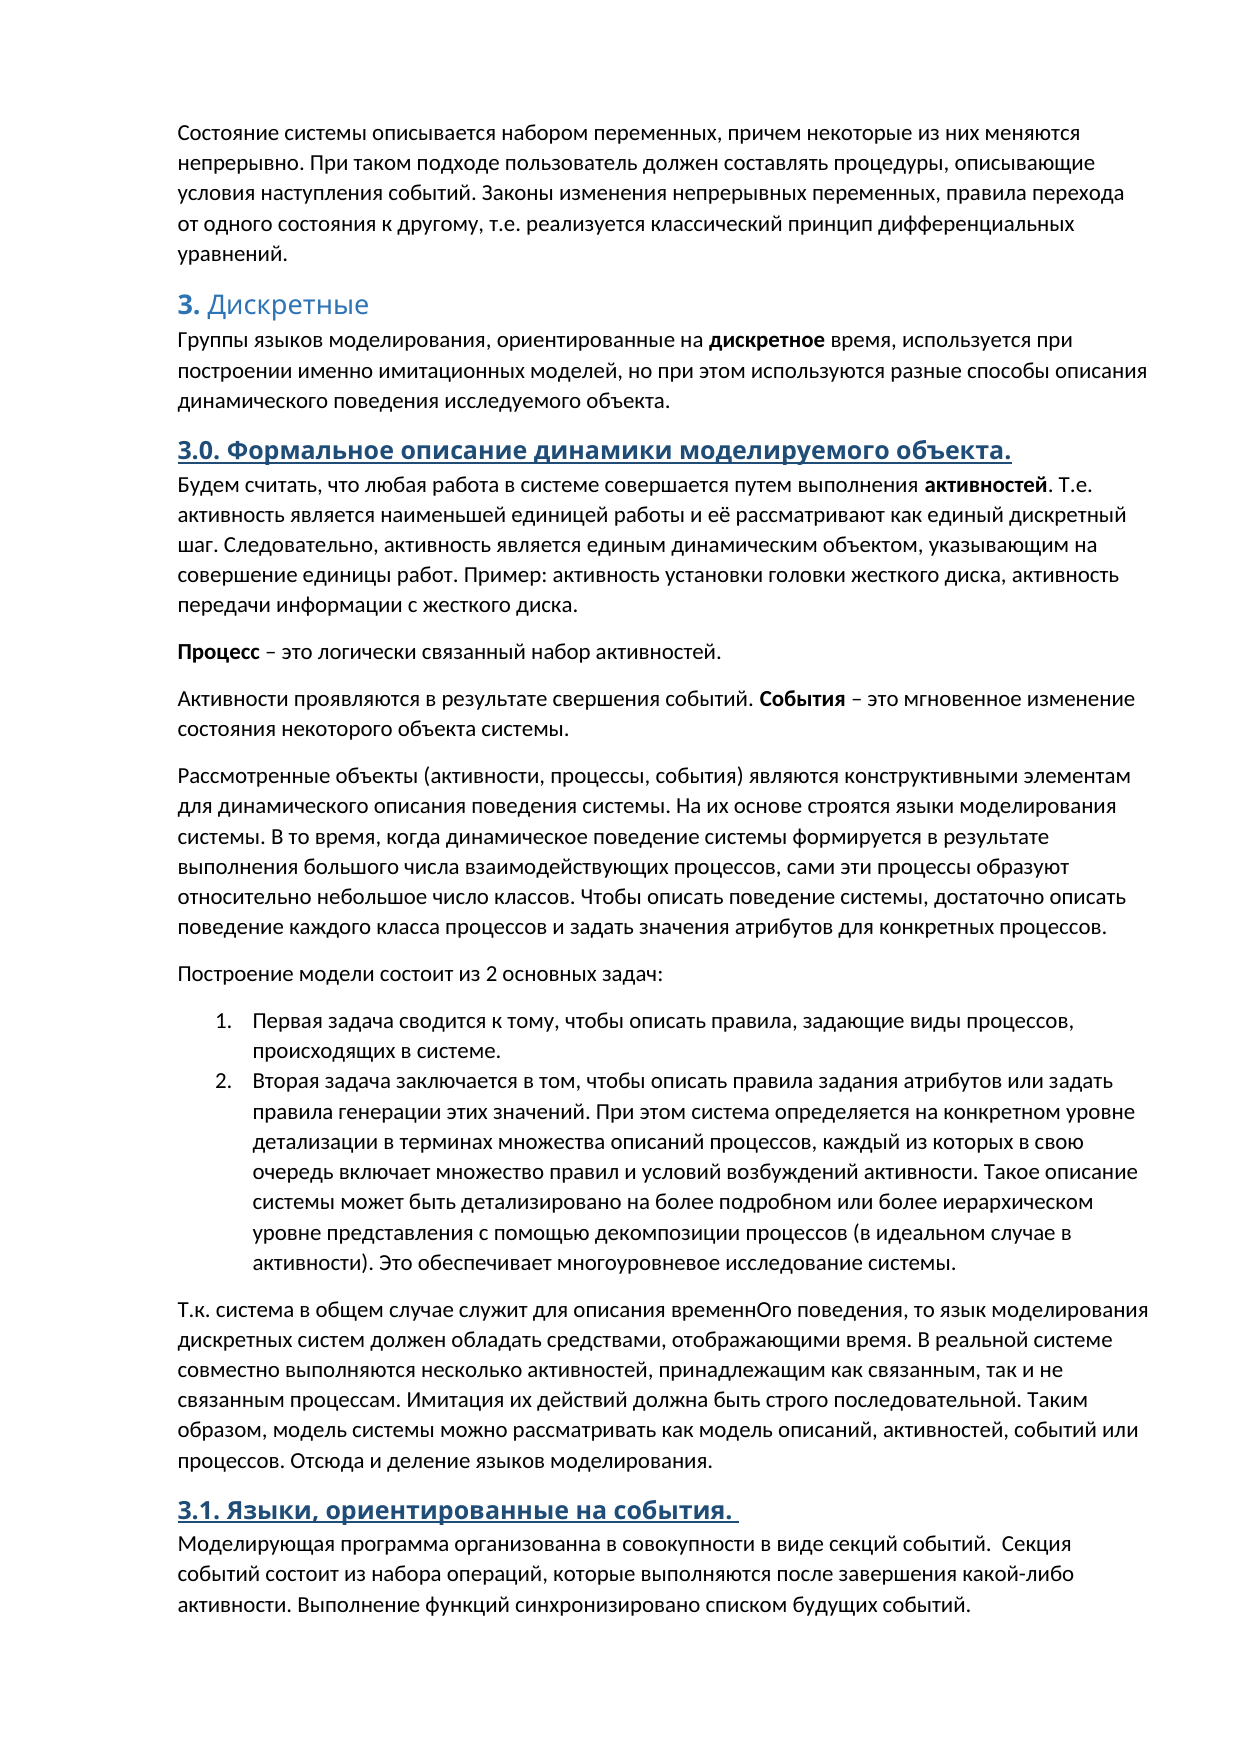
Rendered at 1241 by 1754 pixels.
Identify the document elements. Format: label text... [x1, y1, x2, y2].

subtitle 3.0. Формальное описание динамики моделируемого объекта. [177, 433, 1152, 467]
text Т.к. система в общем случае служит для описания временнОго поведения, то язык моделирования дискретных систем должен обладать средствами, отображающими время. В реальной системе совместно выполняются несколько активностей, принадлежащим как связанным, так и не связанным процессам. Имитация их действий должна быть строго последовательной. Таким образом, модель системы можно рассматривать как модель описаний, активностей, событий или процессов. Отсюда и деление языков моделирования. [177, 1295, 1152, 1474]
text Активности проявляются в результате свершения событий. События – это мгновенное изменение состояния некоторого объекта системы. [177, 684, 1152, 742]
subtitle 3. Дискретные [177, 286, 1152, 323]
text Процесс – это логически связанный набор активностей. [177, 637, 1152, 665]
text Моделирующая программа организованна в совокупности в виде секций событий. Секция событий состоит из набора операций, которые выполняются после завершения какой-либо активности. Выполнение функций синхронизировано списком будущих событий. [177, 1529, 1152, 1618]
subtitle 3.1. Языки, ориентированные на события. [177, 1493, 1152, 1527]
text Будем считать, что любая работа в системе совершается путем выполнения активностей. Т.е. активность является наименьшей единицей работы и её рассматривают как единый дискретный шаг. Следовательно, активность является единым динамическим объектом, указывающим на совершение единицы работ. Пример: активность установки головки жесткого диска, активность передачи информации с жесткого диска. [177, 470, 1152, 618]
text Группы языков моделирования, ориентированные на дискретное время, используется при построении именно имитационных моделей, но при этом используются разные способы описания динамического поведения исследуемого объекта. [177, 326, 1152, 414]
text Построение модели состоит из 2 основных задач: [177, 959, 1152, 987]
list Вторая задача заключается в том, чтобы описать правила задания атрибутов или задать правила генерации этих значений. При этом система определяется на конкретном уровне детализации в терминах множества описаний процессов, каждый из которых в свою очередь включает множество правил и условий возбуждений активности. Такое описание системы может быть детализировано на более подробном или более иерархическом уровне представления с помощью декомпозиции процессов (в идеальном случае в активности). Это обеспечивает многоуровневое исследование системы. [215, 1067, 1152, 1276]
list Первая задача сводится к тому, чтобы описать правила, задающие виды процессов, происходящих в системе. [215, 1006, 1152, 1064]
text Состояние системы описывается набором переменных, причем некоторые из них меняются непрерывно. При таком подходе пользователь должен составлять процедуры, описывающие условия наступления событий. Законы изменения непрерывных переменных, правила перехода от одного состояния к другому, т.е. реализуется классический принцип дифференциальных уравнений. [177, 118, 1152, 267]
text Рассмотренные объекты (активности, процессы, события) являются конструктивными элементам для динамического описания поведения системы. На их основе строятся языки моделирования системы. В то время, когда динамическое поведение системы формируется в результате выполнения большого числа взаимодействующих процессов, сами эти процессы образуют относительно небольшое число классов. Чтобы описать поведение системы, достаточно описать поведение каждого класса процессов и задать значения атрибутов для конкретных процессов. [177, 761, 1152, 940]
